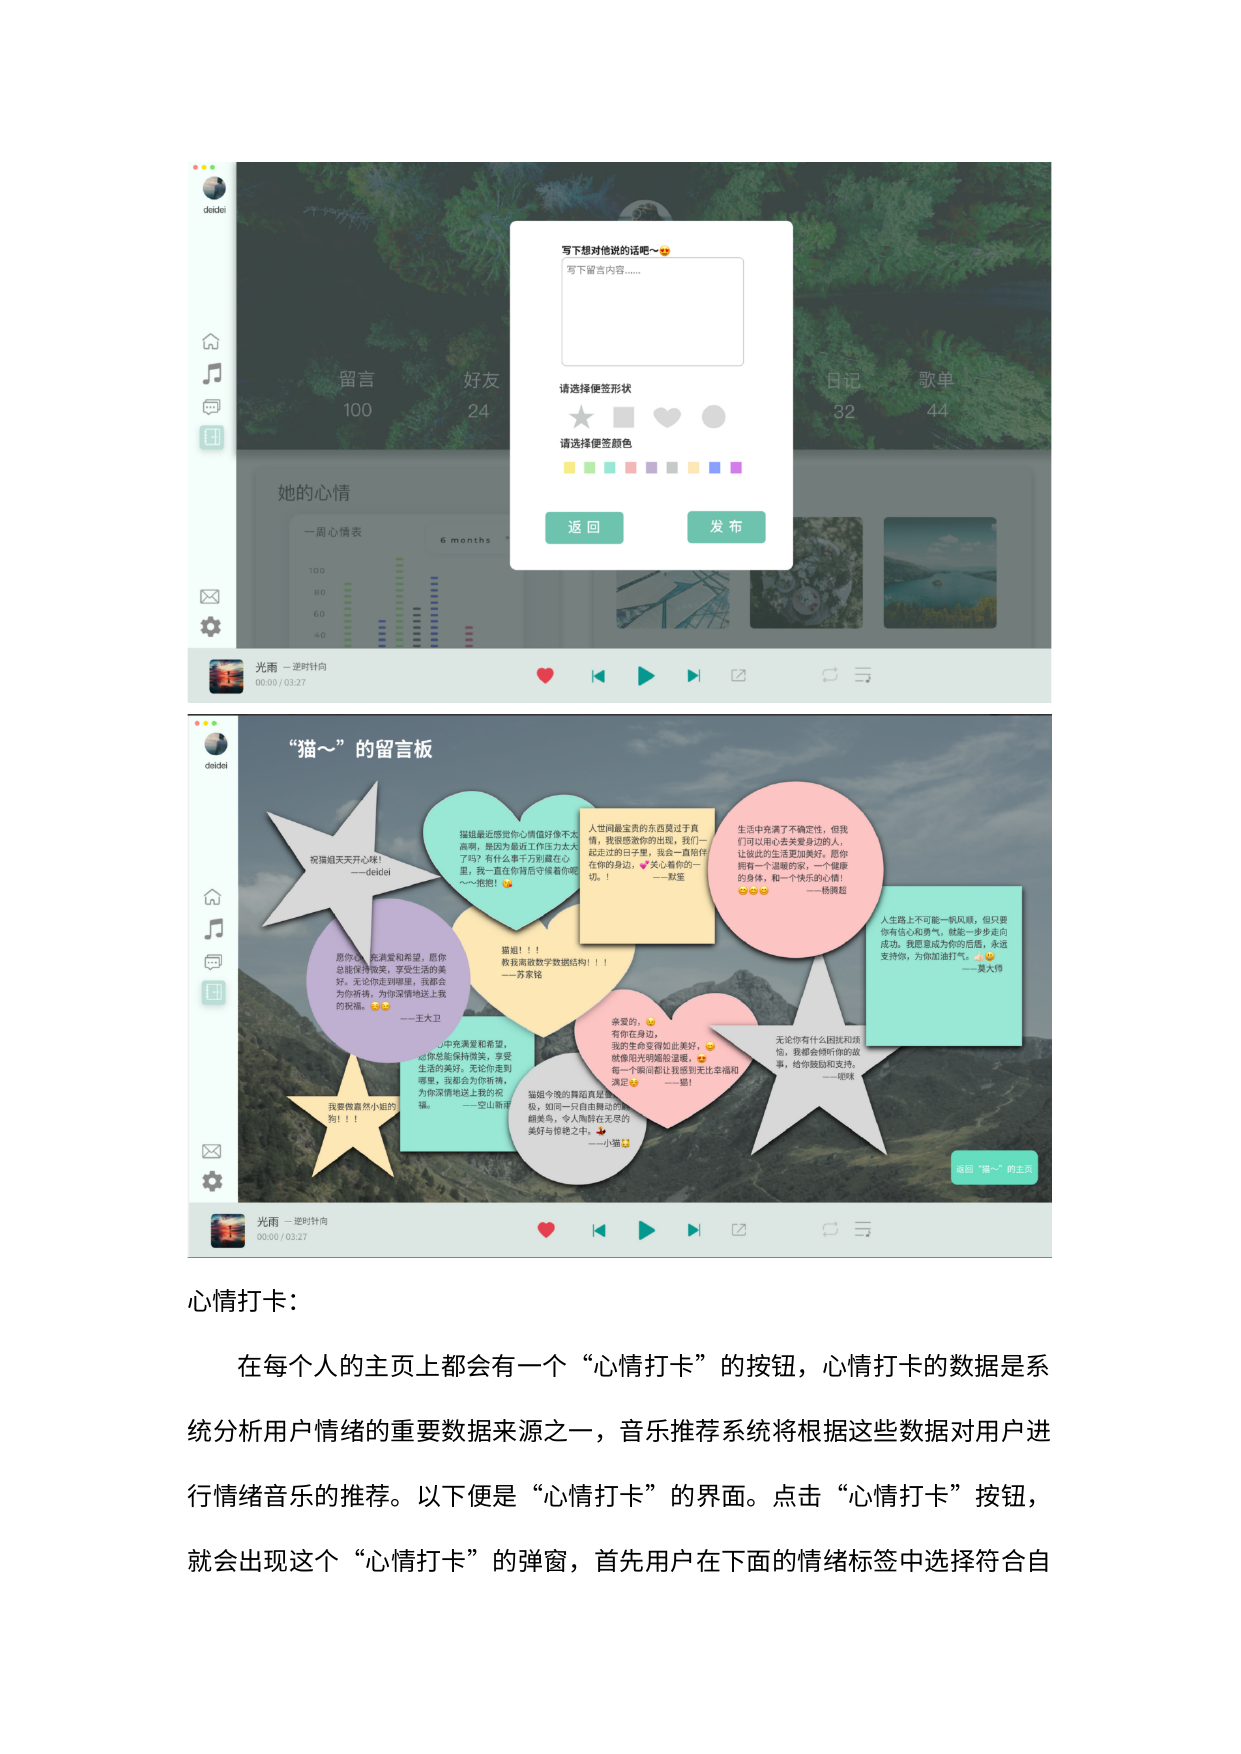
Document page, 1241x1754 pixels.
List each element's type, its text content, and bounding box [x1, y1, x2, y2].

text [187, 1332, 1053, 1592]
picture [187, 162, 1052, 703]
picture [187, 714, 1052, 1258]
text 心情打卡： [187, 1267, 1053, 1332]
